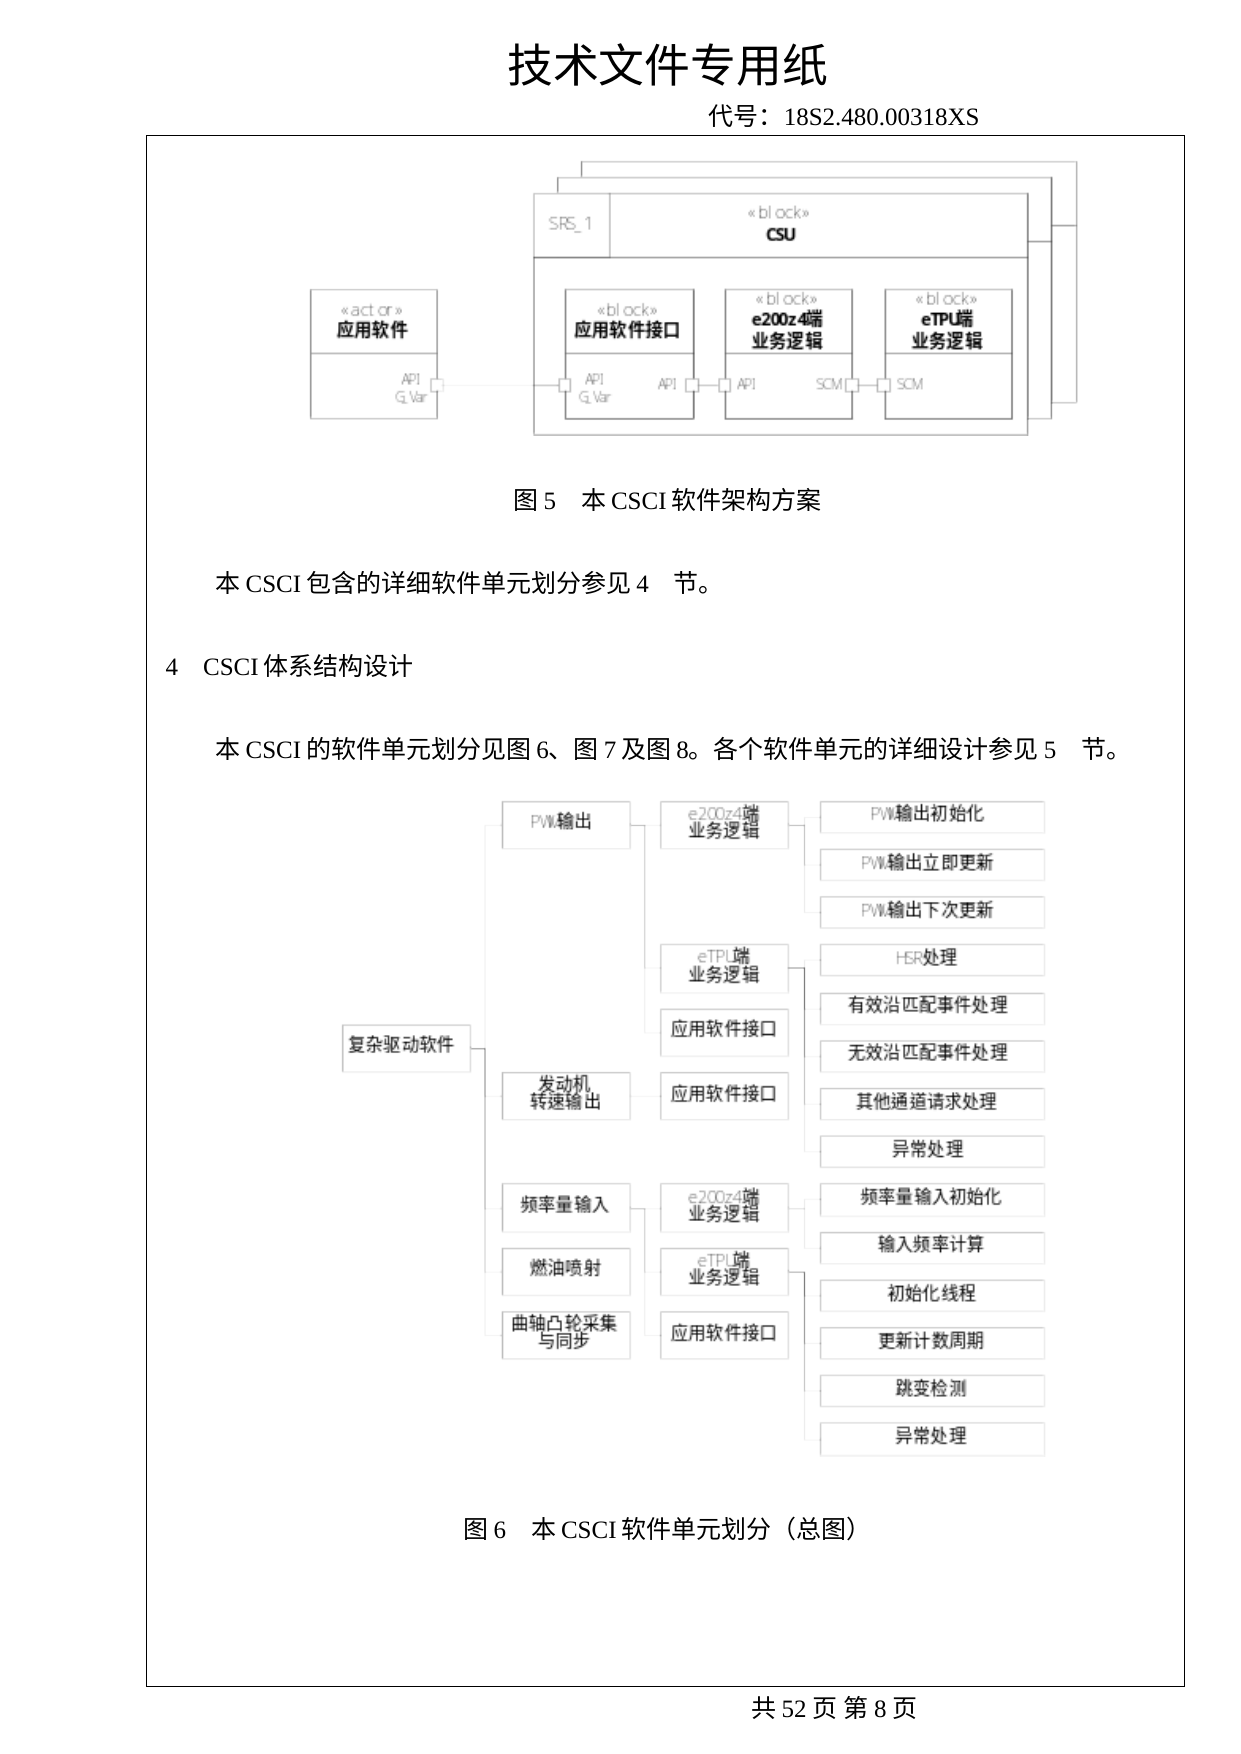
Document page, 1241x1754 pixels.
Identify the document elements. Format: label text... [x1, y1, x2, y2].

text 本CSCI包含的详细软件单元划分参见4 节。 [165, 549, 1169, 614]
text 本CSCI的软件单元划分见图6、图7及图8。各个软件单元的详细设计参见5 节。 [165, 715, 1169, 780]
text CSCI体系结构设计 [165, 632, 1169, 697]
text 图6 本CSCI软件单元划分（总图） [165, 1495, 1169, 1560]
text 图5 本CSCI软件架构方案 [165, 466, 1169, 531]
